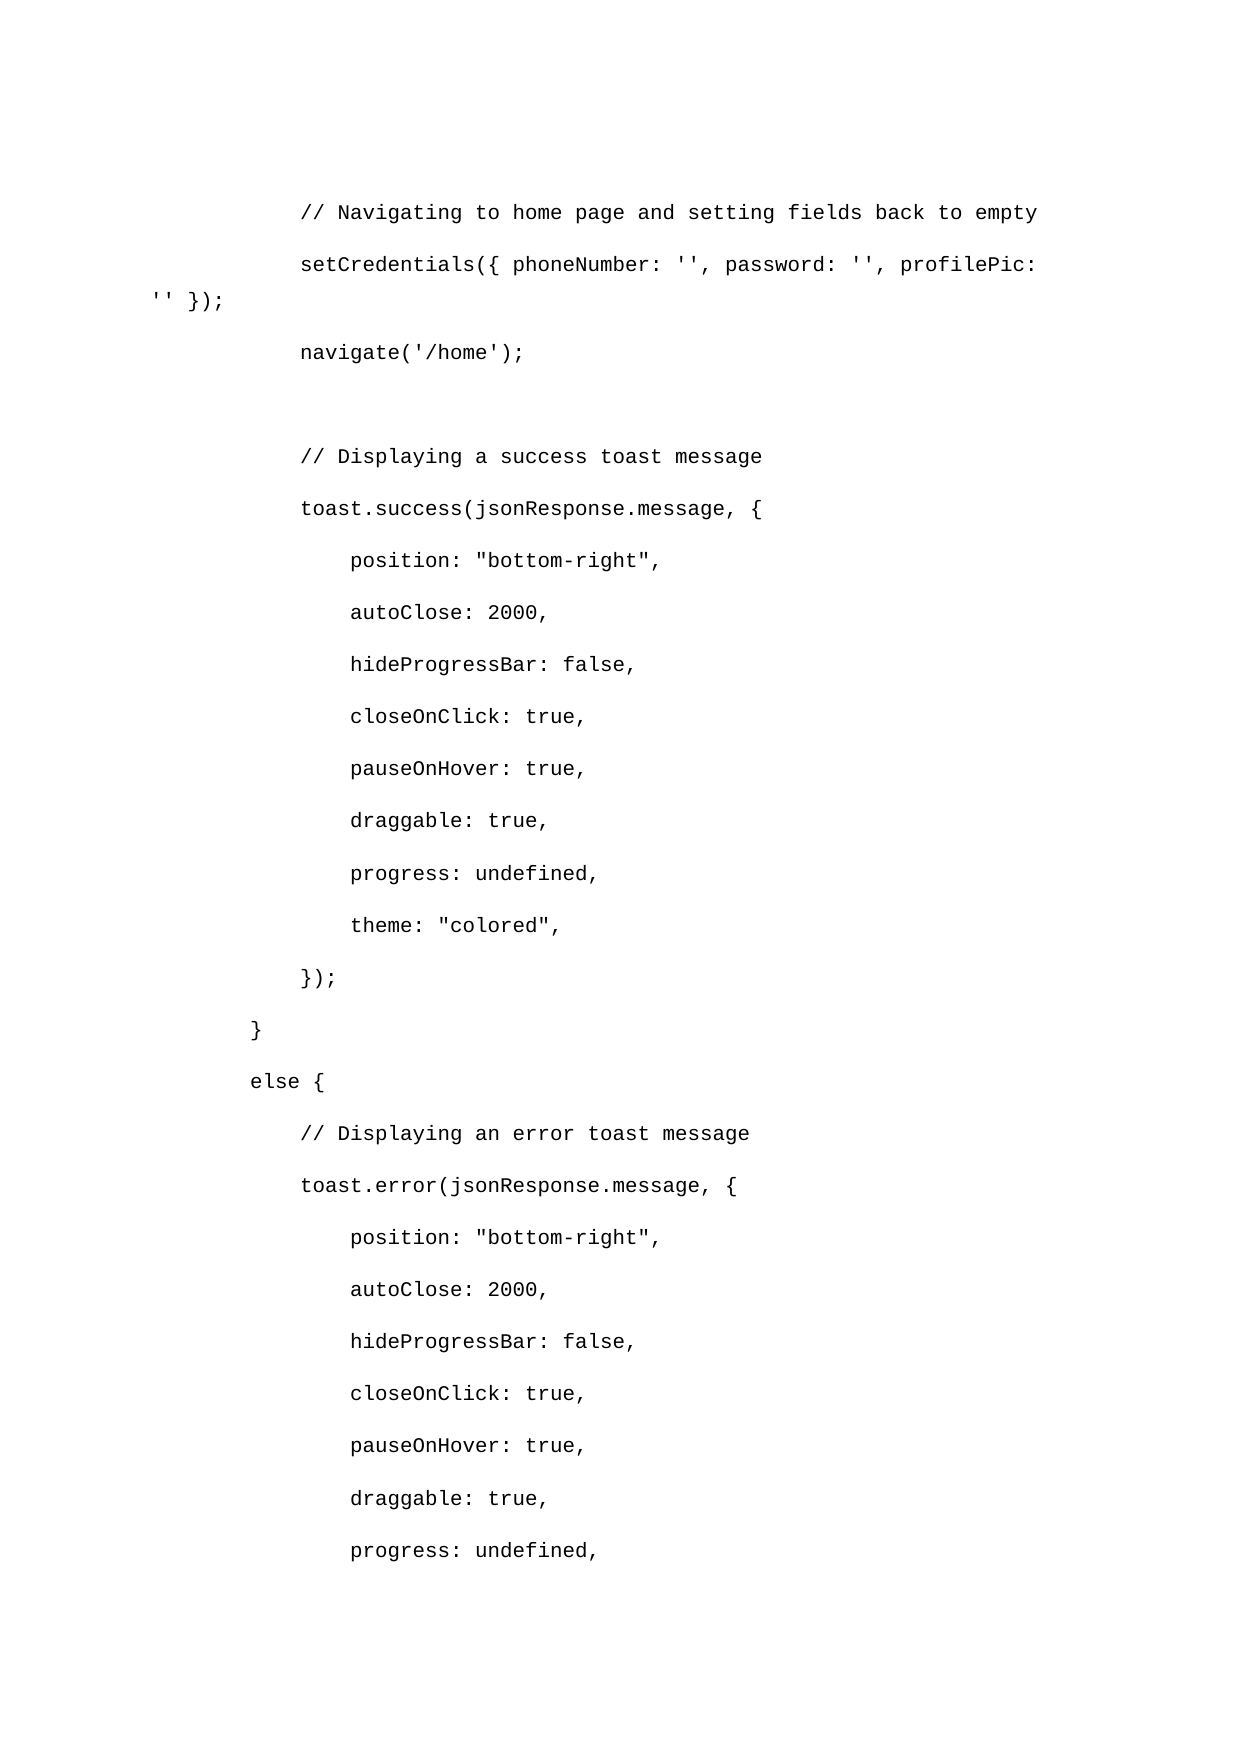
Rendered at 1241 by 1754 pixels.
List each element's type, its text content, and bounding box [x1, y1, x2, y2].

text theme: "colored", [150, 914, 1090, 938]
text progress: undefined, [150, 862, 1090, 886]
text // Displaying an error toast message [150, 1123, 1090, 1147]
text autoClose: 2000, [150, 1279, 1090, 1303]
text }); [150, 967, 1090, 990]
text pauseOnHover: true, [150, 1435, 1090, 1459]
text // Displaying a success toast message [150, 446, 1090, 469]
text toast.error(jsonResponse.message, { [150, 1175, 1090, 1199]
text closeOnClick: true, [150, 1383, 1090, 1407]
text setCredentials({ phoneNumber: '', password: '', profilePic: '' }); [150, 254, 1090, 313]
text navigate('/home'); [150, 342, 1090, 365]
text closeOnClick: true, [150, 706, 1090, 730]
text // Navigating to home page and setting fields back to empty [150, 202, 1090, 226]
text pauseOnHover: true, [150, 758, 1090, 782]
text else { [150, 1071, 1090, 1094]
text progress: undefined, [150, 1539, 1090, 1563]
text toast.success(jsonResponse.message, { [150, 498, 1090, 522]
text draggable: true, [150, 1487, 1090, 1511]
text position: "bottom-right", [150, 550, 1090, 574]
text draggable: true, [150, 810, 1090, 834]
text hideProgressBar: false, [150, 654, 1090, 678]
text hideProgressBar: false, [150, 1331, 1090, 1355]
text position: "bottom-right", [150, 1227, 1090, 1251]
text } [150, 1019, 1090, 1042]
text autoClose: 2000, [150, 602, 1090, 626]
